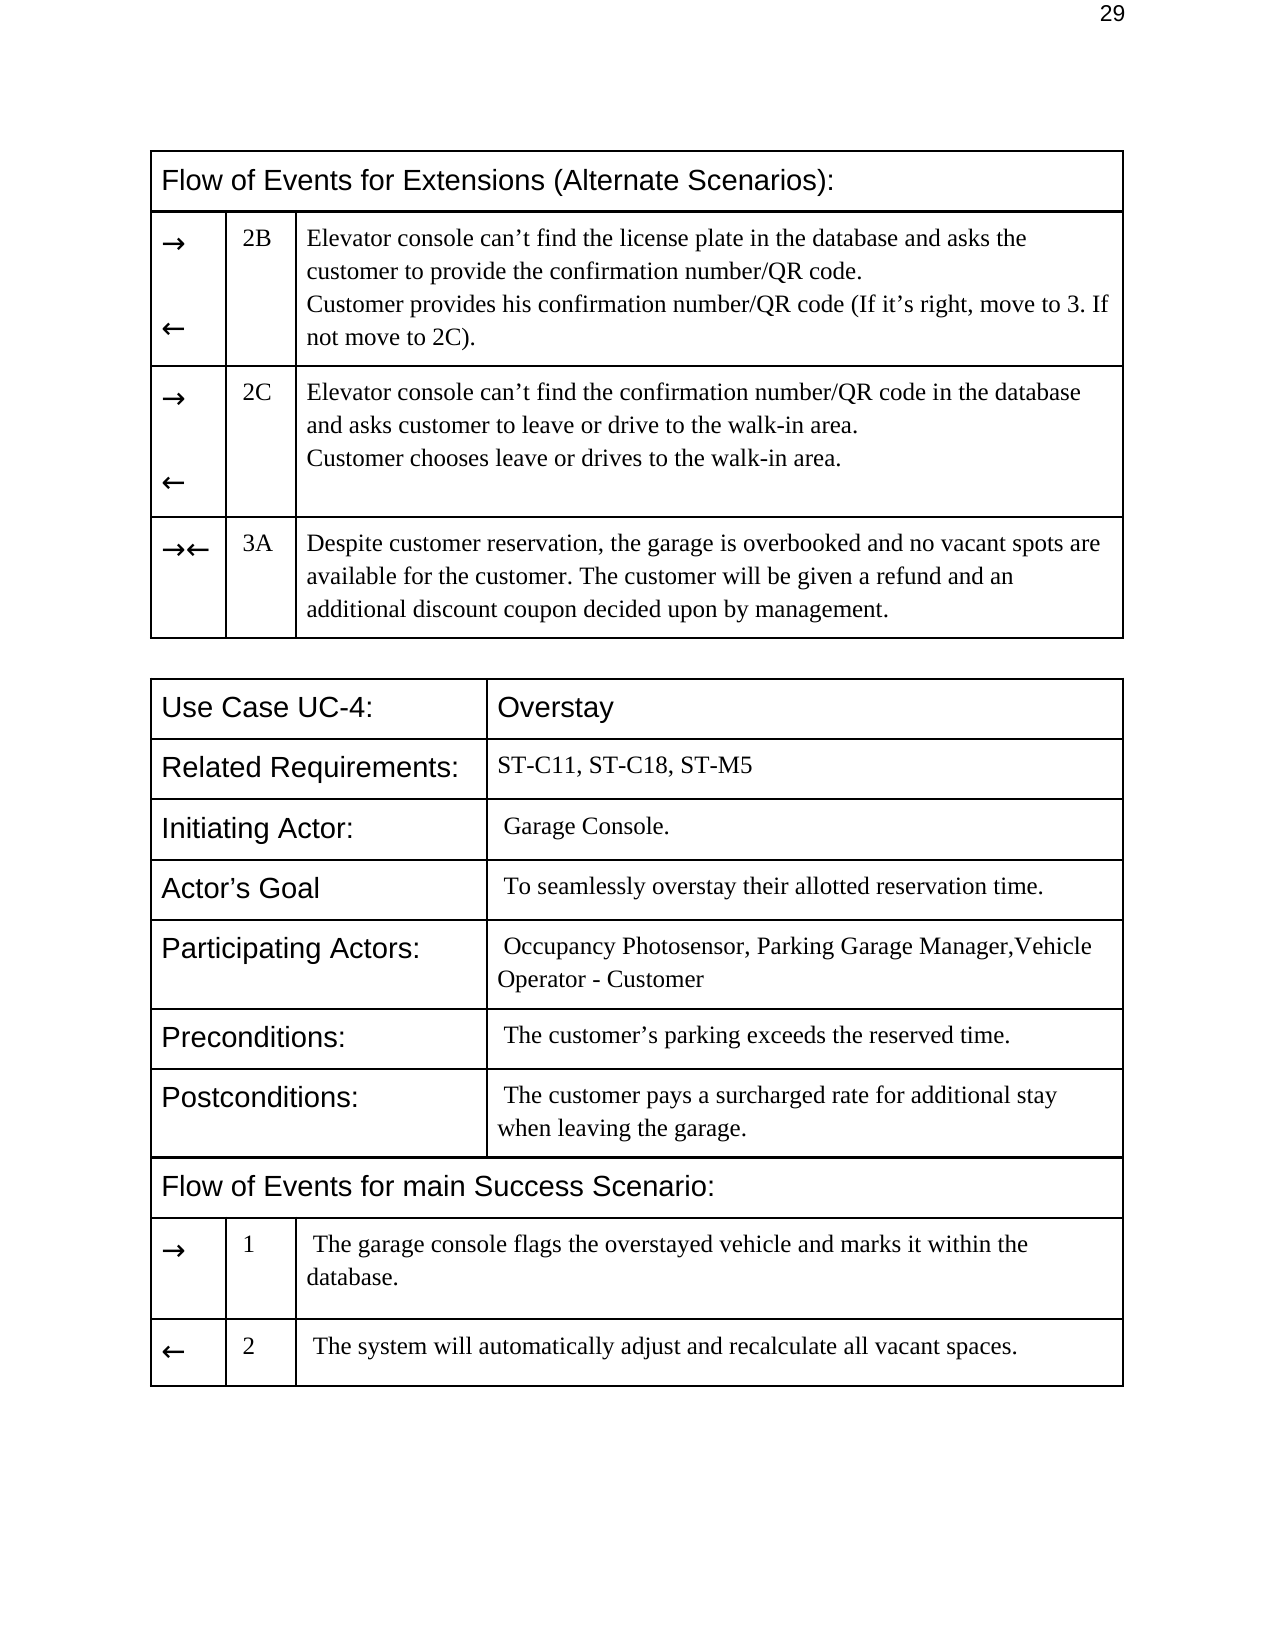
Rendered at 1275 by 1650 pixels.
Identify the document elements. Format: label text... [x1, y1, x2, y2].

table_cell Garage Console. [488, 800, 1122, 859]
table_cell Flow of Events for Extensions (Alternate Scenarios): [152, 152, 1122, 210]
table_header Overstay [488, 680, 1122, 738]
table_cell The garage console flags the overstayed vehicle and marks it within the database. [297, 1219, 1122, 1318]
table_cell To seamlessly overstay their allotted reservation time. [488, 861, 1122, 919]
table_cell 2 [227, 1320, 295, 1385]
table_cell Elevator console can’t find the confirmation number/QR code in the database and asks customer to leave or drive to the walk-in area. Customer chooses leave or drives to the walk-in area. [297, 367, 1122, 516]
table_cell → ← [152, 367, 225, 516]
table_cell →← [152, 518, 225, 637]
table_cell ← [152, 1320, 225, 1385]
table_cell Occupancy Photosensor, Parking Garage Manager,Vehicle Operator - Customer [488, 921, 1122, 1007]
table_cell 1 [227, 1219, 295, 1318]
table_cell The system will automatically adjust and recalculate all vacant spaces. [297, 1320, 1122, 1385]
table_cell Related Requirements: [152, 740, 486, 798]
table_cell 3A [227, 518, 295, 637]
table_cell → [152, 1219, 225, 1318]
table_cell Postconditions: [152, 1070, 486, 1156]
table_cell Elevator console can’t find the license plate in the database and asks the customer to provide the confirmation number/QR code. Customer provides his confirmation number/QR code (If it’s right, move to 3. If not move to 2C). [297, 213, 1122, 365]
table_cell ST-C11, ST-C18, ST-M5 [488, 740, 1122, 798]
table_header Use Case UC-4: [152, 680, 486, 738]
table_cell The customer pays a surcharged rate for additional stay when leaving the garage. [488, 1070, 1122, 1156]
table_cell Flow of Events for main Success Scenario: [152, 1159, 1122, 1217]
table_cell → ← [152, 213, 225, 365]
table_cell 2B [227, 213, 295, 365]
table_cell Preconditions: [152, 1010, 486, 1068]
table_cell Actor’s Goal [152, 861, 486, 919]
table_cell Participating Actors: [152, 921, 486, 1007]
table_cell Initiating Actor: [152, 800, 486, 859]
table_cell The customer’s parking exceeds the reserved time. [488, 1010, 1122, 1068]
table_cell 2C [227, 367, 295, 516]
table_cell Despite customer reservation, the garage is overbooked and no vacant spots are available for the customer. The customer will be given a refund and an additional discount coupon decided upon by management. [297, 518, 1122, 637]
